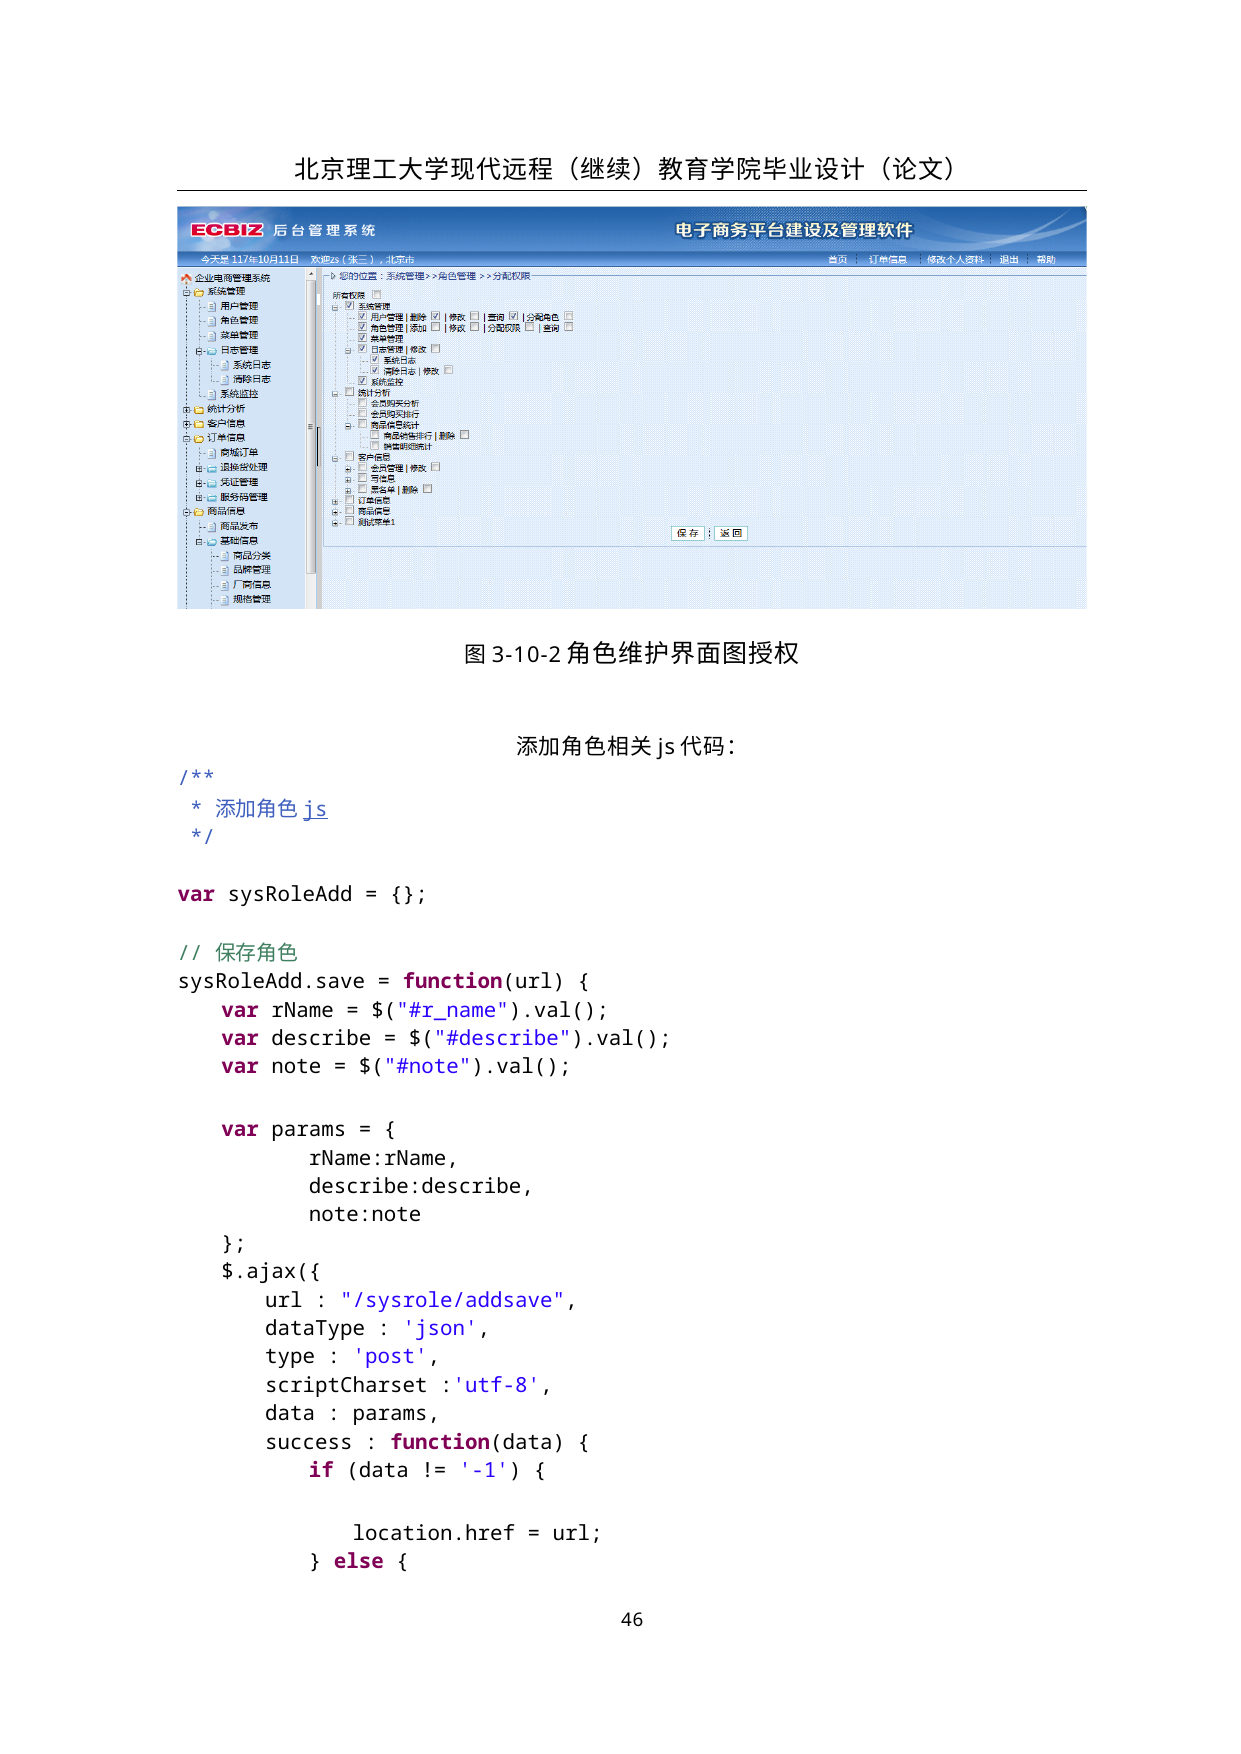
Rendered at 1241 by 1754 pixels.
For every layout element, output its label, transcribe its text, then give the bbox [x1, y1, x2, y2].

text if (data != '-1') { [177, 1455, 1087, 1484]
text describe:describe, [177, 1171, 1087, 1199]
text */ [177, 822, 1087, 851]
text var sysRoleAdd = {}; [177, 879, 1087, 908]
text scriptCharset :'utf-8', [177, 1370, 1087, 1398]
text } else { [177, 1546, 1087, 1575]
text var note = $("#note").val(); [177, 1052, 1087, 1080]
text }; [177, 1228, 1087, 1256]
picture [177, 206, 1087, 609]
text var rName = $("#r_name").val(); [177, 995, 1087, 1023]
text // 保存角色 [177, 936, 1087, 966]
text sysRoleAdd.save = function(url) { [177, 966, 1087, 995]
text note:note [177, 1199, 1087, 1228]
text 添加角色相关js代码： [177, 718, 1087, 763]
text type : 'post', [177, 1342, 1087, 1370]
text dataType : 'json', [177, 1313, 1087, 1342]
text data : params, [177, 1398, 1087, 1427]
text 图3-10-2角色维护界面图授权 [177, 626, 1087, 672]
text * 添加角色js [177, 792, 1087, 822]
text location.href = url; [177, 1518, 1087, 1546]
text var describe = $("#describe").val(); [177, 1023, 1087, 1052]
text /** [177, 763, 1087, 792]
text success : function(data) { [177, 1427, 1087, 1455]
text rName:rName, [177, 1143, 1087, 1171]
text var params = { [177, 1114, 1087, 1143]
text $.ajax({ [177, 1256, 1087, 1285]
text url : "/sysrole/addsave", [177, 1285, 1087, 1313]
